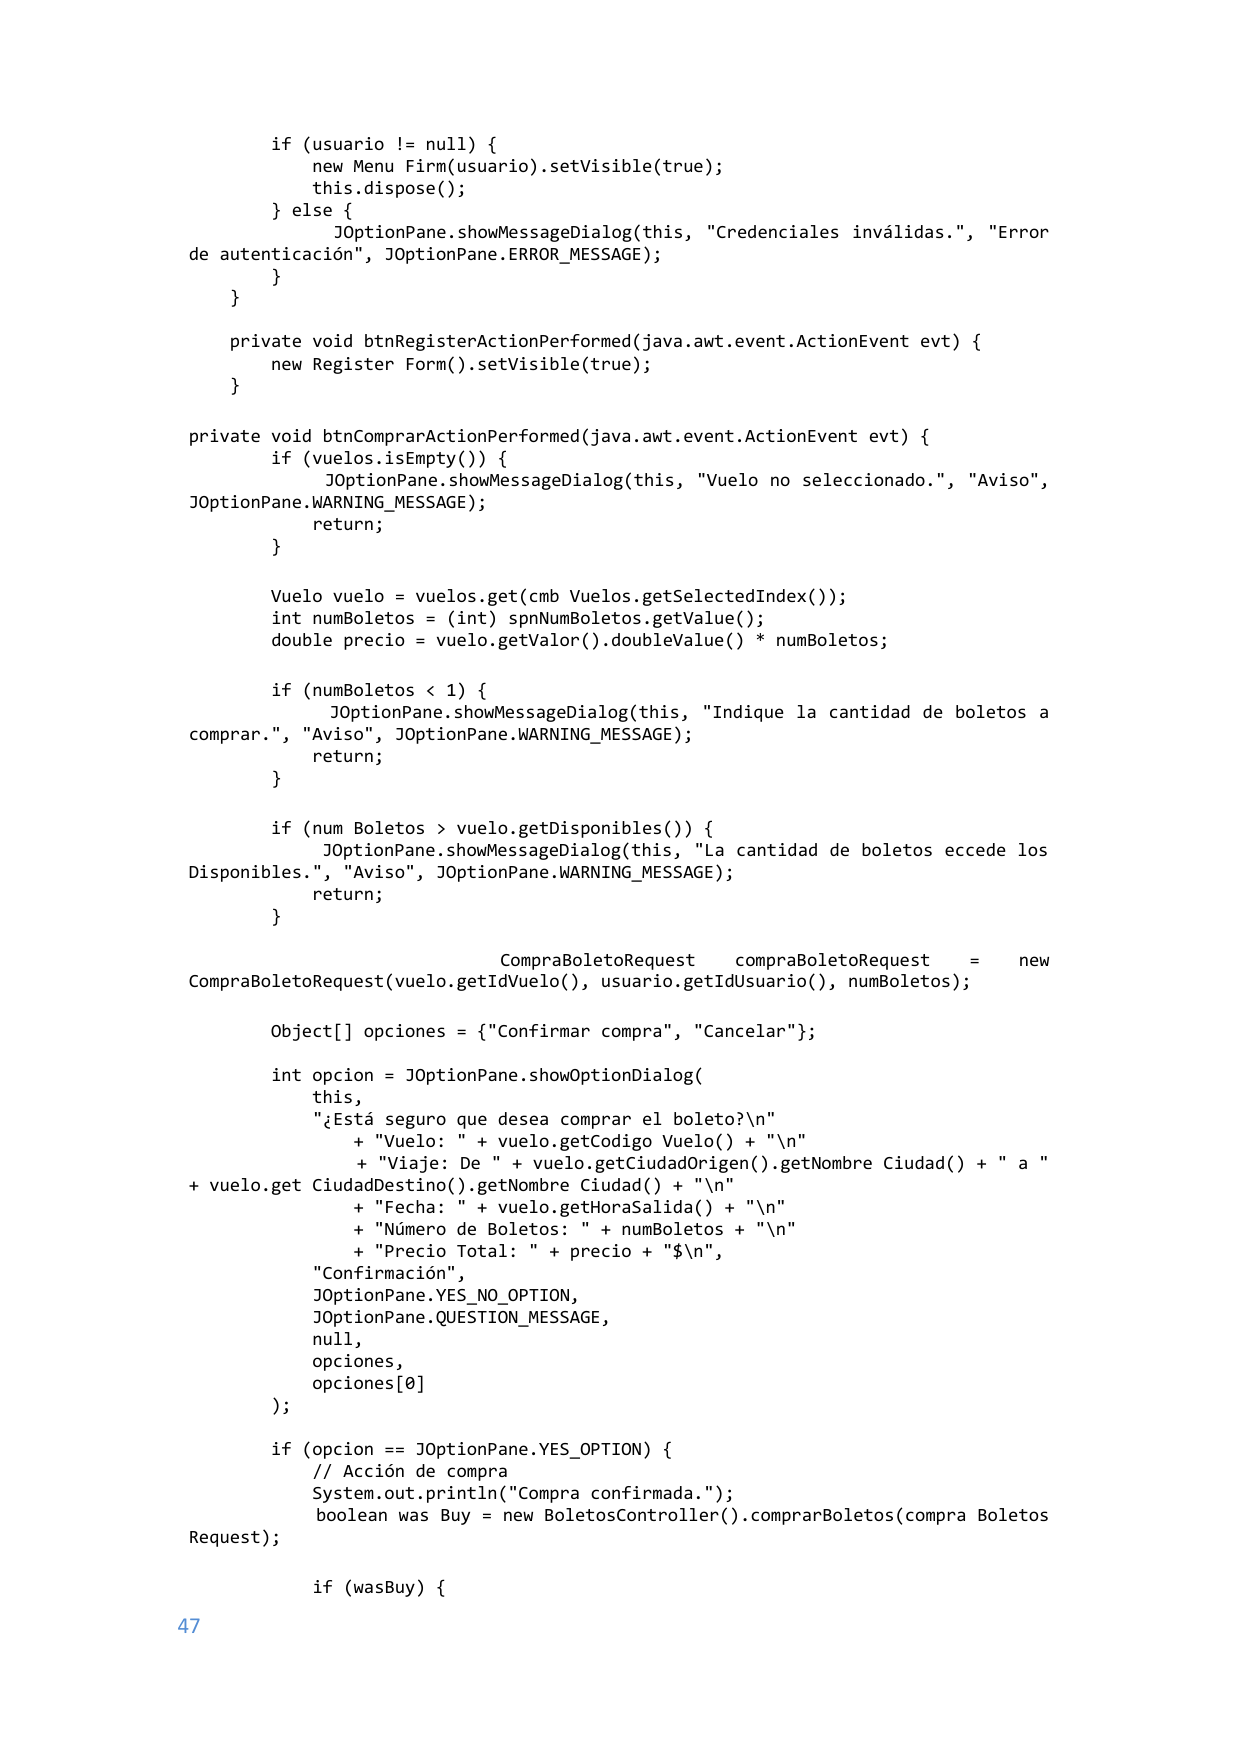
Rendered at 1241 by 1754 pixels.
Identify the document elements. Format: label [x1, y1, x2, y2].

table_header [177, 133, 1062, 1598]
